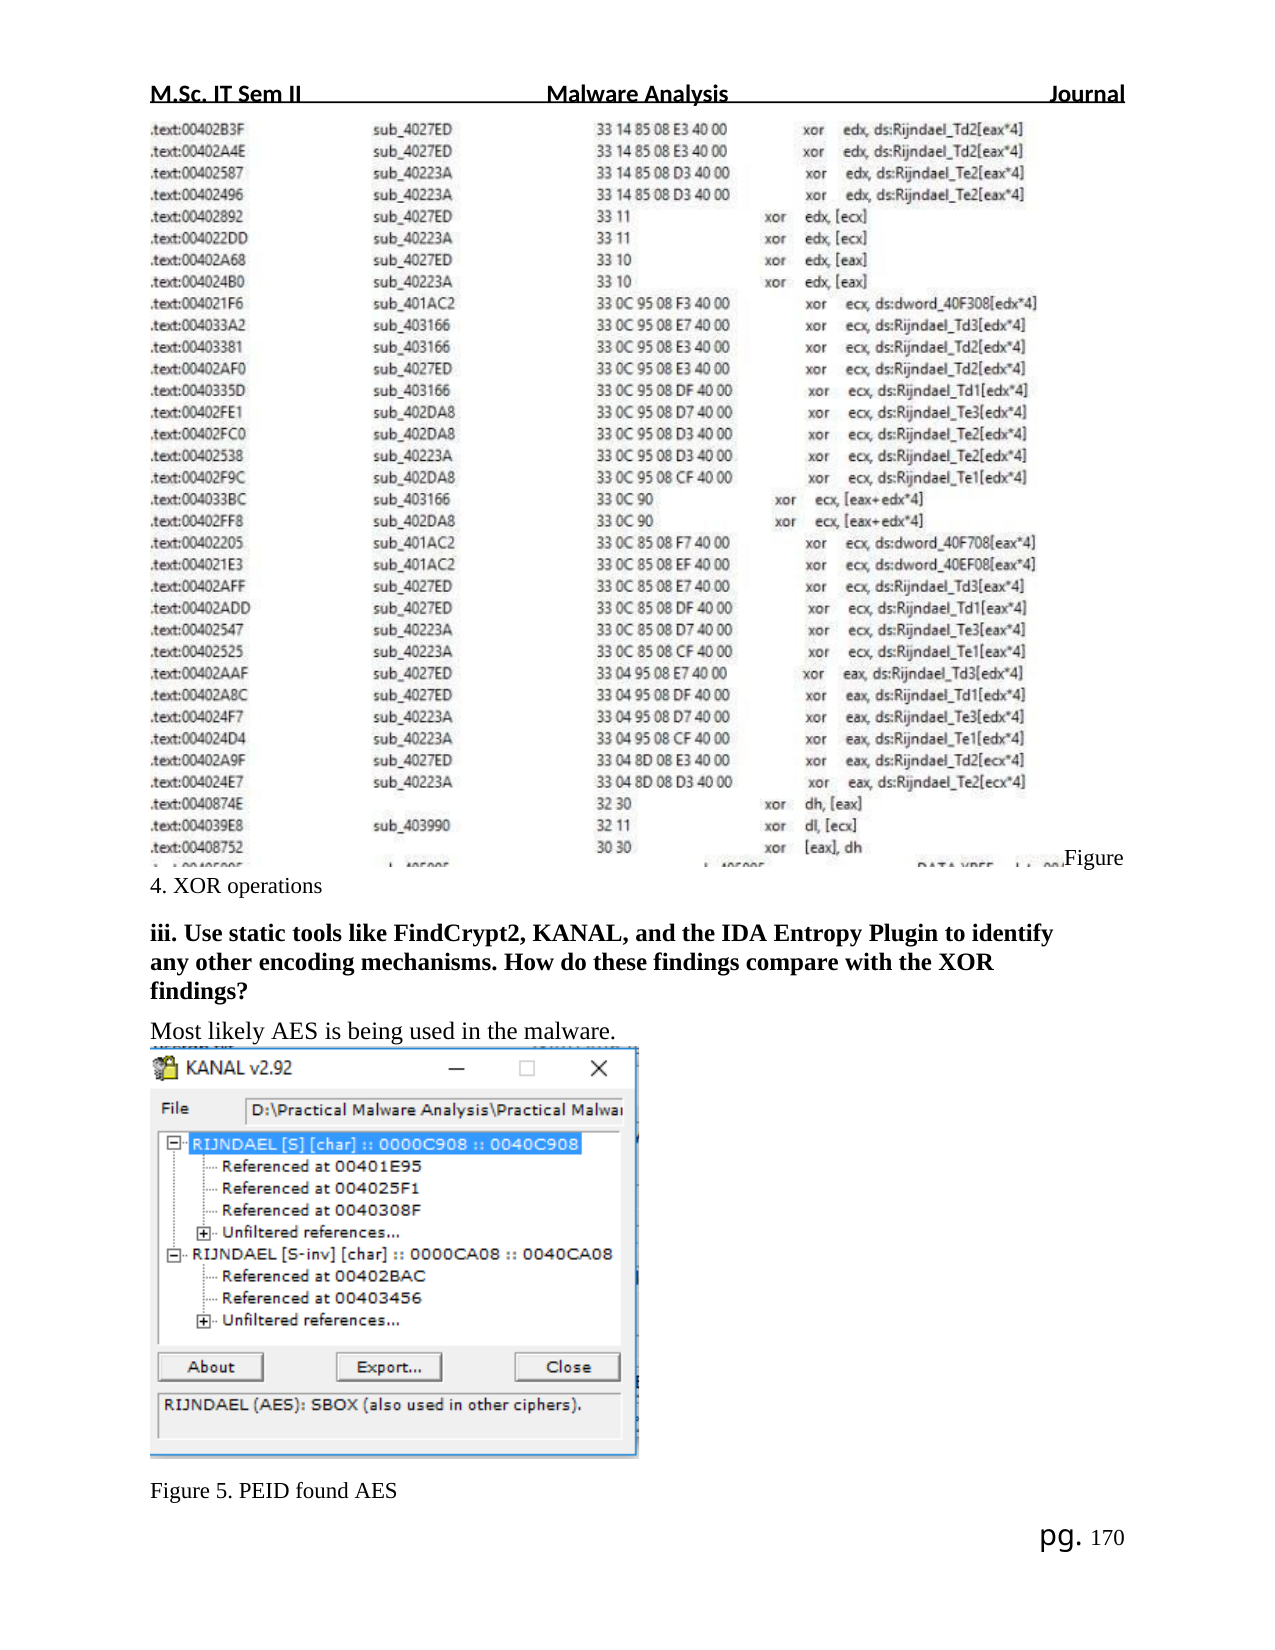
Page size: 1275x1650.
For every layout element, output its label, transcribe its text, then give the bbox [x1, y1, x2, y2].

text Figure 5. PEID found AES [150, 1477, 1237, 1503]
text Figure [1064, 844, 1237, 870]
picture [150, 1046, 640, 1459]
subtitle Use static tools like FindCrypt2, KANAL, and the IDA Entropy Plugin to identify any other encoding mechanisms. How do these findings compare with the XOR findings? [150, 918, 1095, 1005]
text 4. XOR operations [150, 872, 1237, 899]
text Most likely AES is being used in the malware. [150, 1016, 1237, 1045]
picture [150, 121, 1064, 867]
